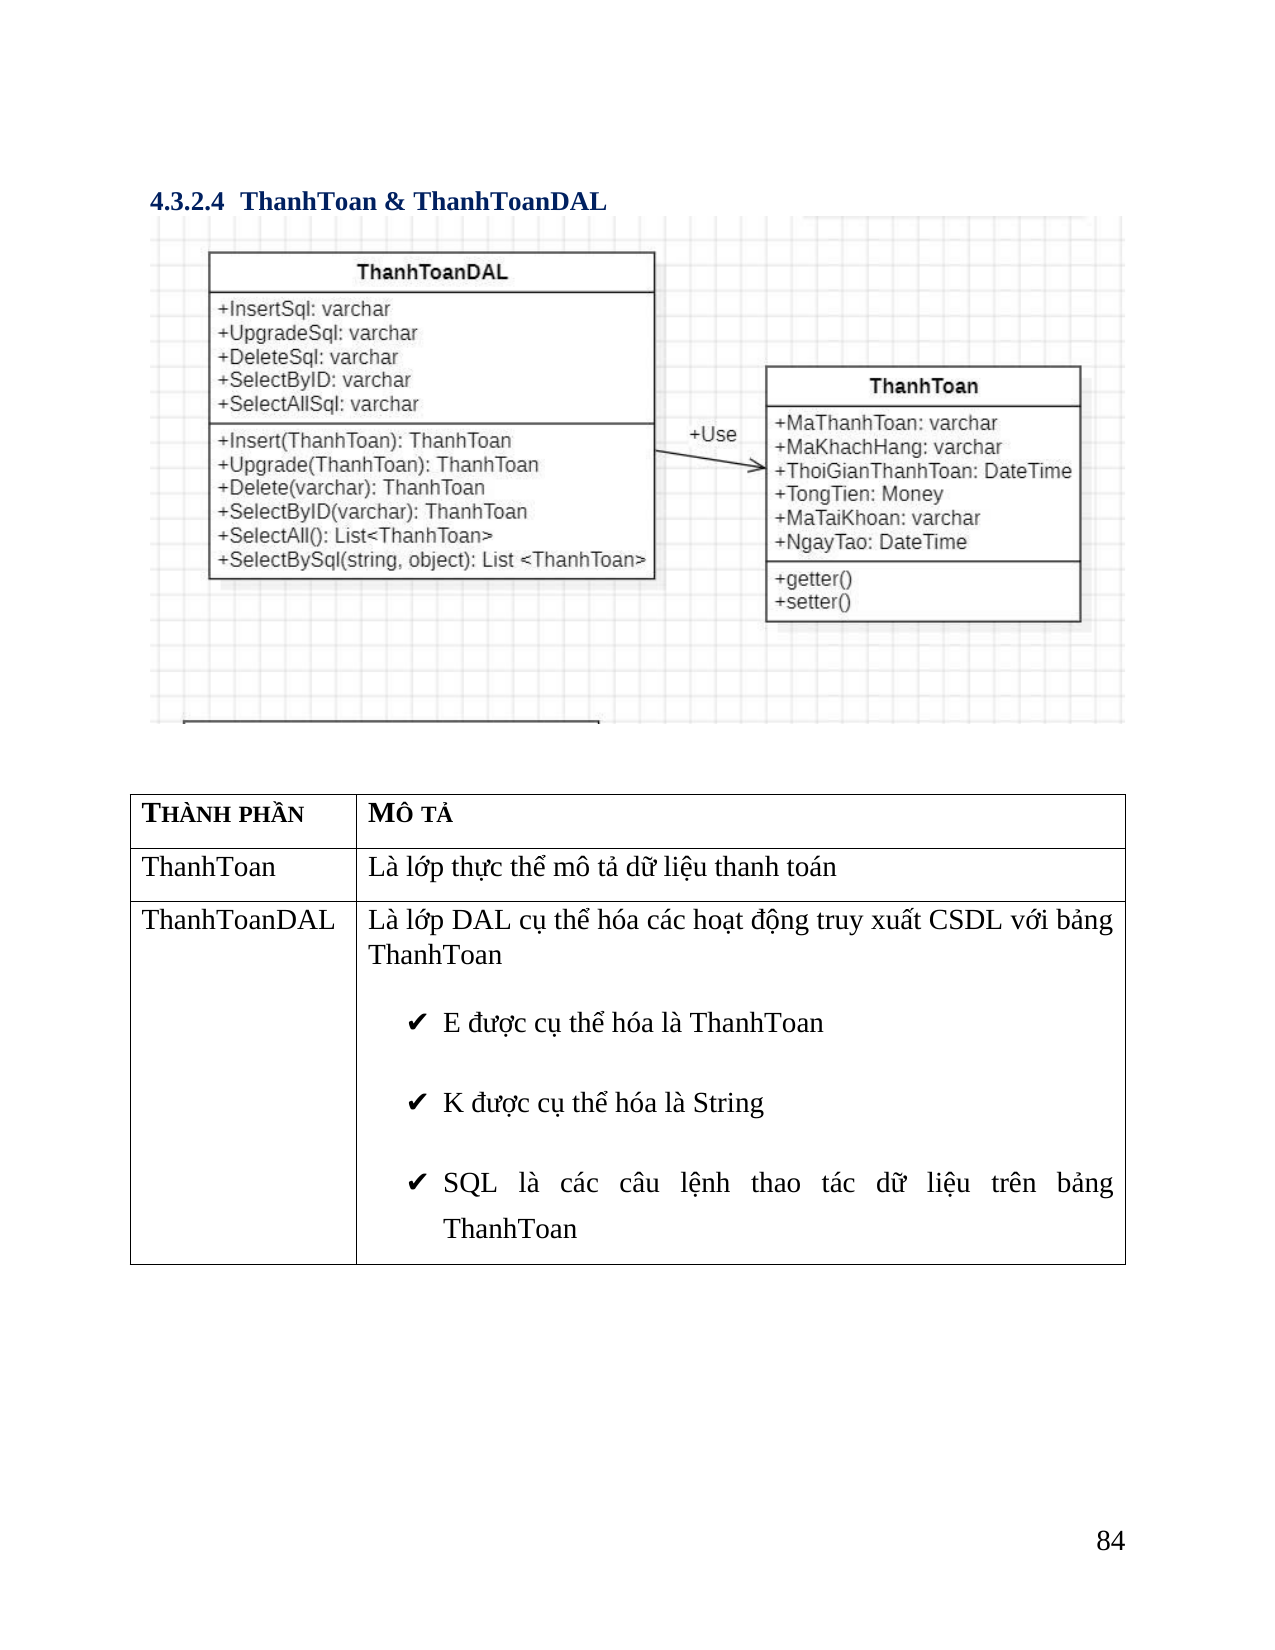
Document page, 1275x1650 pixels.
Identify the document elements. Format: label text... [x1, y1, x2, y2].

subtitle ThanhToan & ThanhToanDAL [150, 185, 1125, 216]
table_cell Là lớp thực thể mô tả dữ liệu thanh toán [357, 849, 1125, 901]
table_cell Là lớp DAL cụ thể hóa các hoạt động truy xuất CSDL với bảng ThanhToan E được cụ thể hóa là ThanhToan K được cụ thể hóa là String SQL là các câu lệnh thao tác dữ liệu trên bảng ThanhToan [357, 902, 1125, 1263]
picture [150, 216, 1125, 724]
table_cell ThanhToanDAL [131, 902, 356, 1263]
table_header Thành phần [131, 795, 356, 848]
table_header Mô tả [357, 795, 1125, 848]
table_cell ThanhToan [131, 849, 356, 901]
